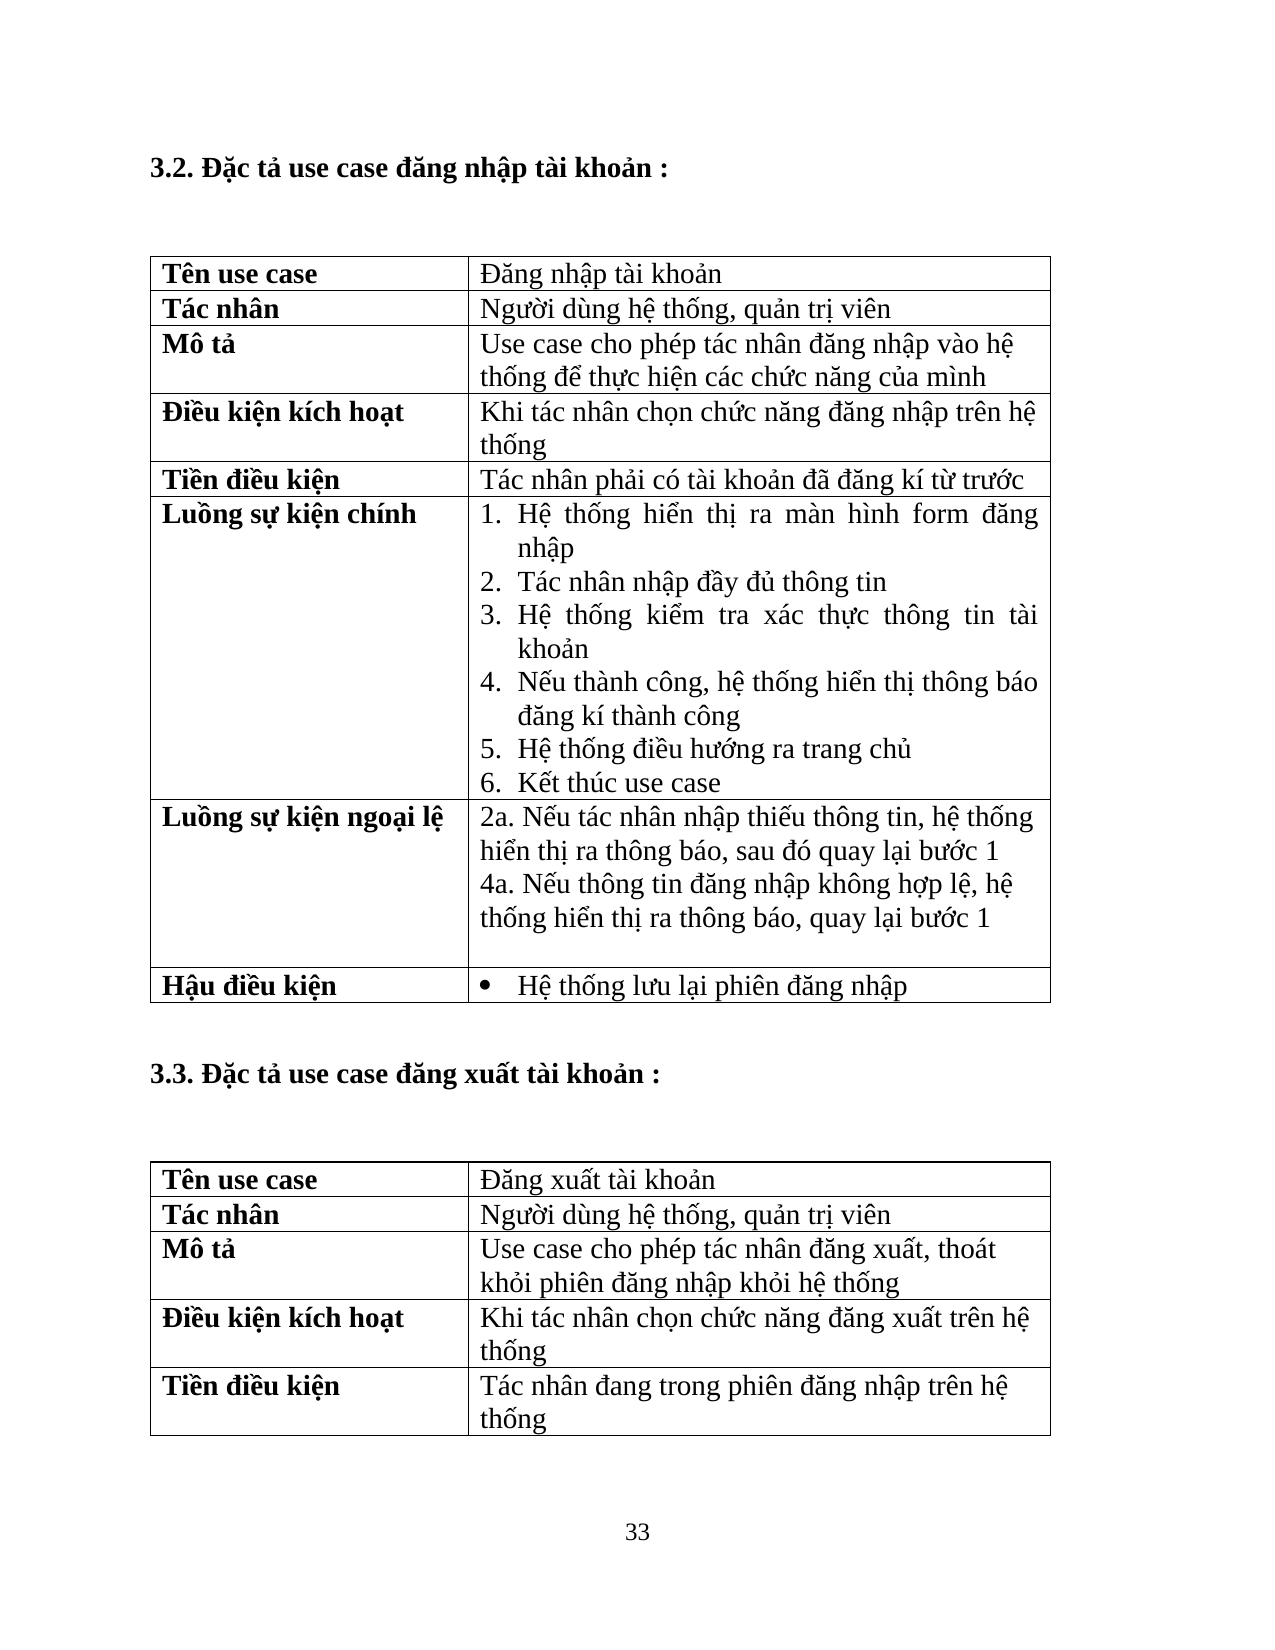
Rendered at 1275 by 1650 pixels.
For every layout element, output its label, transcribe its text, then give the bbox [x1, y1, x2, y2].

table_header Tên use case [151, 257, 468, 290]
table_cell Use case cho phép tác nhân đăng xuất, thoát khỏi phiên đăng nhập khỏi hệ thống [469, 1232, 1050, 1299]
table_cell Hệ thống hiển thị ra màn hình form đăng nhập Tác nhân nhập đầy đủ thông tin Hệ thống kiểm tra xác thực thông tin tài khoản Nếu thành công, hệ thống hiển thị thông báo đăng kí thành công Hệ thống điều hướng ra trang chủ Kết thúc use case [469, 497, 1050, 798]
table_cell Người dùng hệ thống, quản trị viên [469, 291, 1050, 325]
table_header Tên use case [151, 1163, 468, 1196]
table_header Đăng xuất tài khoản [469, 1163, 1050, 1196]
table_cell Khi tác nhân chọn chức năng đăng nhập trên hệ thống [469, 394, 1050, 461]
table_cell Tác nhân phải có tài khoản đã đăng kí từ trước [469, 462, 1050, 496]
table_cell Khi tác nhân chọn chức năng đăng xuất trên hệ thống [469, 1300, 1050, 1367]
table_cell Tác nhân [151, 291, 468, 325]
table_cell Luồng sự kiện ngoại lệ [151, 800, 468, 967]
table_cell Luồng sự kiện chính [151, 497, 468, 798]
table_cell Mô tả [151, 1232, 468, 1299]
table_cell Use case cho phép tác nhân đăng nhập vào hệ thống để thực hiện các chức năng của mình [469, 326, 1050, 393]
table_cell Tác nhân [151, 1197, 468, 1231]
table_cell Tiền điều kiện [151, 462, 468, 496]
table_cell Tác nhân đang trong phiên đăng nhập trên hệ thống [469, 1368, 1050, 1435]
table_cell Hậu điều kiện [151, 968, 468, 1002]
table_cell 2a. Nếu tác nhân nhập thiếu thông tin, hệ thống hiển thị ra thông báo, sau đó quay lại bước 1 4a. Nếu thông tin đăng nhập không hợp lệ, hệ thống hiển thị ra thông báo, quay lại bước 1 [469, 800, 1050, 967]
table_header Đăng nhập tài khoản [469, 257, 1050, 290]
table_cell Mô tả [151, 326, 468, 393]
table_cell Hệ thống lưu lại phiên đăng nhập [469, 968, 1050, 1002]
table_cell Điều kiện kích hoạt [151, 1300, 468, 1367]
table_cell Tiền điều kiện [151, 1368, 468, 1435]
text 3.3. Đặc tả use case đăng xuất tài khoản : [150, 1056, 1125, 1089]
table_cell Người dùng hệ thống, quản trị viên [469, 1197, 1050, 1231]
text 3.2. Đặc tả use case đăng nhập tài khoản : [150, 150, 1125, 183]
table_cell Điều kiện kích hoạt [151, 394, 468, 461]
